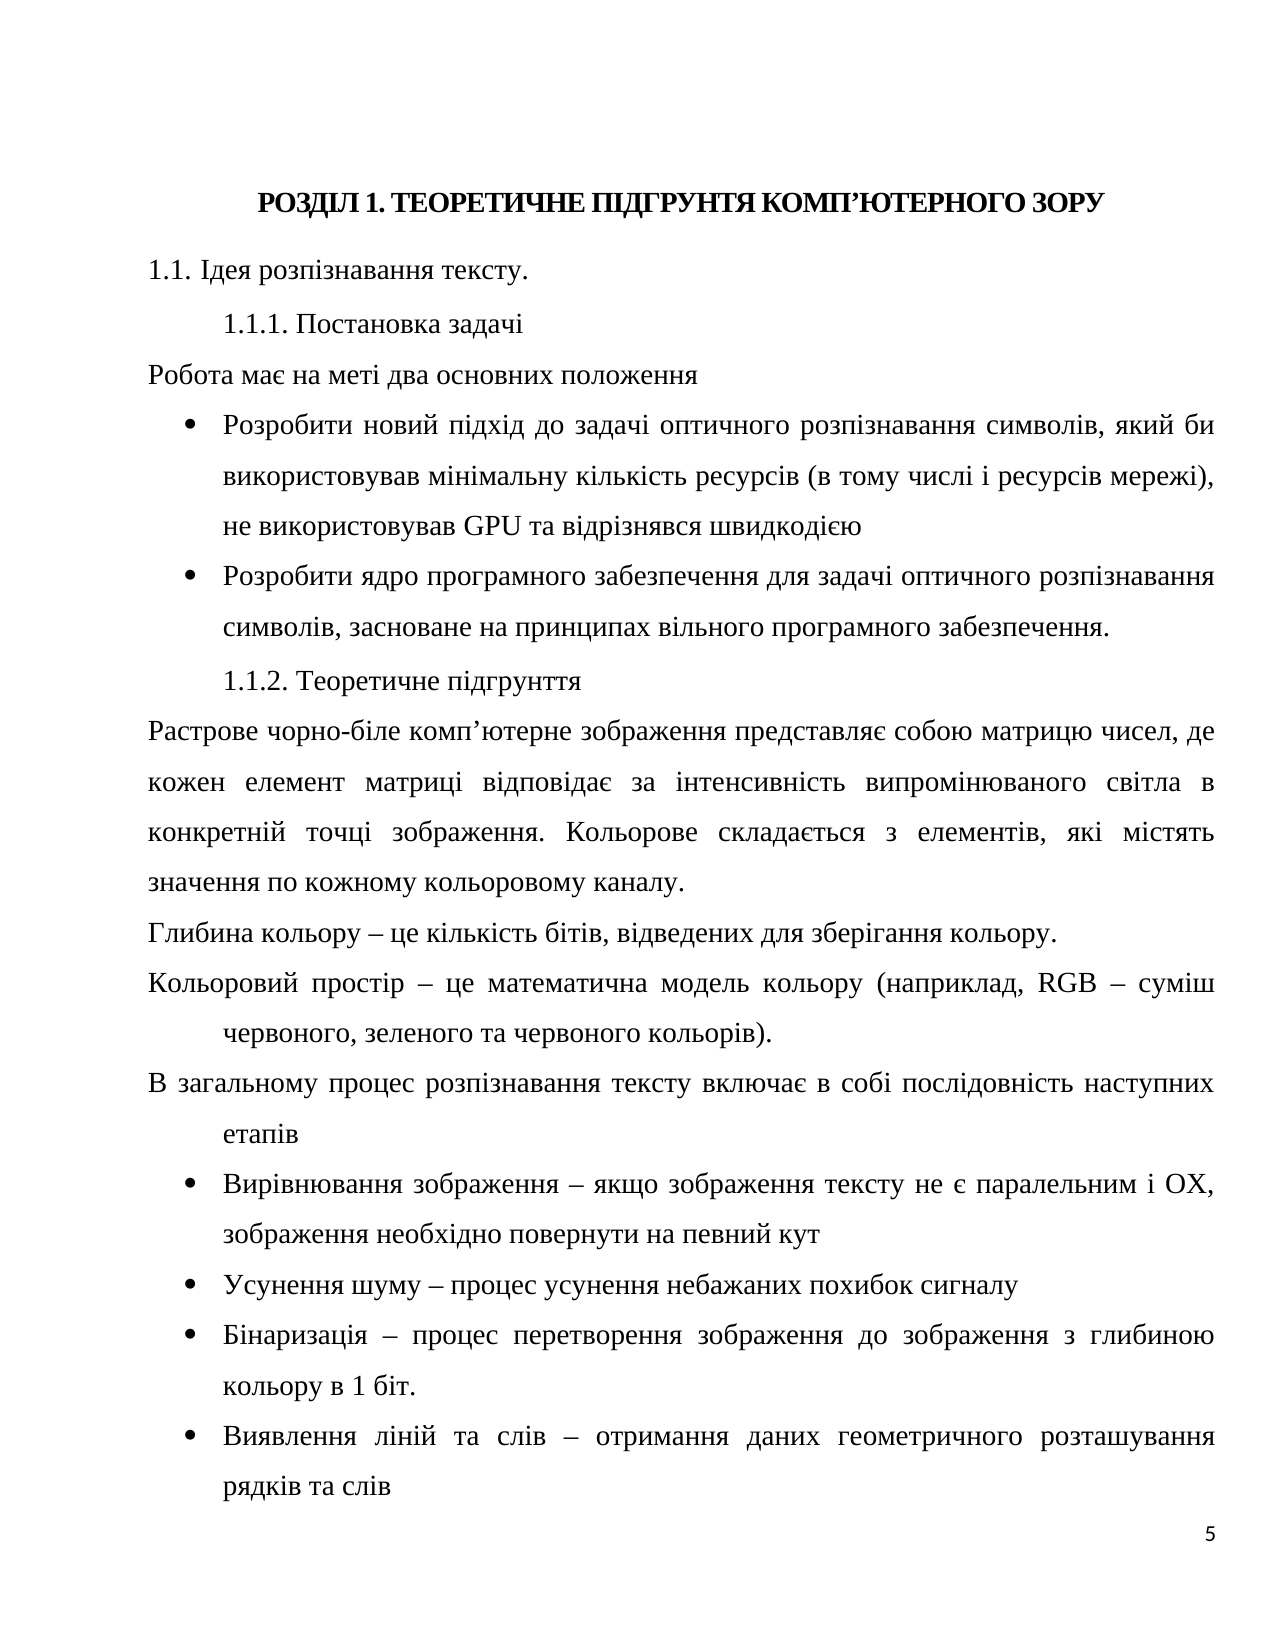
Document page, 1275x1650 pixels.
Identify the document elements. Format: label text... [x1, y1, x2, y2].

text Робота має на меті два основних положення [148, 357, 1216, 390]
text В загальному процес розпізнавання тексту включає в собі послідовність наступних етапів [148, 1066, 1216, 1149]
subtitle РОЗДІЛ 1. ТЕОРЕТИЧНЕ ПІДГРУНТЯ КОМП’ЮТЕРНОГО ЗОРУ [148, 185, 1216, 219]
text Кольоровий простір – це математична модель кольору (наприклад, RGB – суміш червоного, зеленого та червоного кольорів). [148, 965, 1216, 1049]
subtitle Ідея розпізнавання тексту. [148, 252, 1216, 286]
list Вирівнювання зображення – якщо зображення тексту не є паралельним і OX, зображення необхідно повернути на певний кут [185, 1166, 1216, 1250]
list Виявлення ліній та слів – отримання даних геометричного розташування рядків та слів [185, 1418, 1216, 1502]
list Усунення шуму – процес усунення небажаних похибок сигналу [185, 1267, 1216, 1301]
subtitle 1.1.2. Теоретичне підгрунття [223, 663, 1216, 697]
list Розробити ядро програмного забезпечення для задачі оптичного розпізнавання символів, засноване на принципах вільного програмного забезпечення. [185, 558, 1216, 642]
list Бінаризація – процес перетворення зображення до зображення з глибиною кольору в 1 біт. [185, 1317, 1216, 1401]
list Розробити новий підхід до задачі оптичного розпізнавання символів, який би використовував мінімальну кількість ресурсів (в тому числі і ресурсів мережі), не використовував GPU та відрізнявся швидкодією [185, 407, 1216, 541]
subtitle 1.1.1. Постановка задачі [223, 307, 1216, 340]
text Глибина кольору – це кількість бітів, відведених для зберігання кольору. [148, 915, 1216, 948]
text Растрове чорно-біле комп’ютерне зображення представляє собою матрицю чисел, де кожен елемент матриці відповідає за інтенсивність випромінюваного світла в конкретній точці зображення. Кольорове складається з елементів, які містять значення по кожному кольоровому каналу. [148, 713, 1216, 898]
